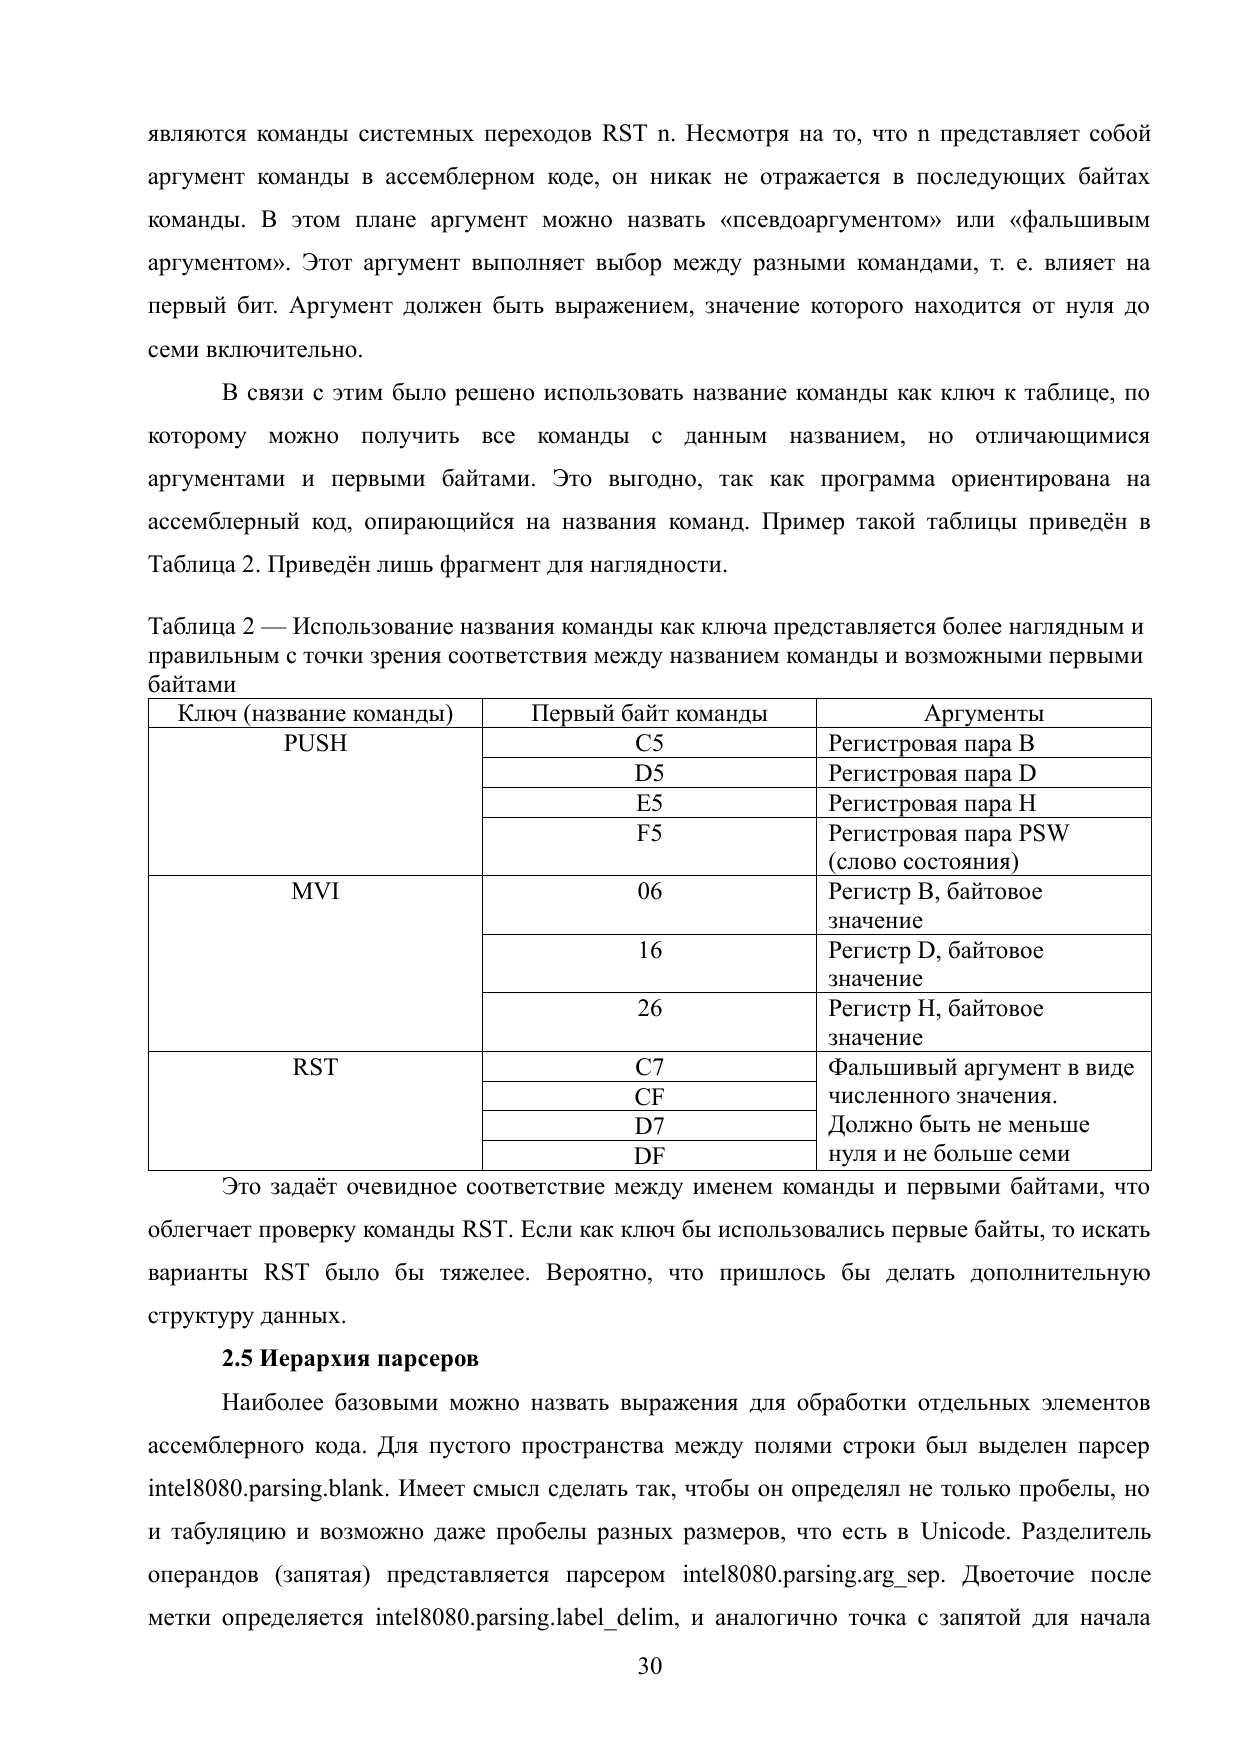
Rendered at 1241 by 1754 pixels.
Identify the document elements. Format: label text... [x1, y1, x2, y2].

table_header Ключ (название команды) [149, 699, 482, 727]
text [148, 1387, 1152, 1631]
table_header Аргументы [817, 699, 1151, 727]
table_cell Регистровая пара D [817, 758, 1151, 787]
table_cell Регистр D, байтовое значение [817, 935, 1151, 992]
table_cell Фальшивый аргумент в виде численного значения. Должно быть не меньше нуля и не больше семи [817, 1052, 1151, 1170]
table_cell PUSH [149, 728, 482, 875]
table_cell MVI [149, 876, 482, 1051]
table_cell DF [483, 1141, 816, 1170]
table_cell D7 [483, 1111, 816, 1140]
table_cell Регистровая пара H [817, 788, 1151, 817]
table_cell F5 [483, 818, 816, 875]
table_cell Регистровая пара B [817, 728, 1151, 757]
text Иерархия парсеров [148, 1343, 1152, 1372]
table_header Первый байт команды [483, 699, 816, 727]
table_cell 06 [483, 876, 816, 934]
table_cell Регистровая пара PSW (слово состояния) [817, 818, 1151, 875]
table_cell C5 [483, 728, 816, 757]
table_cell RST [149, 1052, 482, 1170]
table_cell E5 [483, 788, 816, 817]
table_cell Регистр H, байтовое значение [817, 993, 1151, 1051]
text Это задаёт очевидное соответствие между именем команды и первыми байтами, что облегчает проверку команды RST. Если как ключ бы использовались первые байты, то искать варианты RST было бы тяжелее. Вероятно, что пришлось бы делать дополнительную структуру данных. [148, 1171, 1152, 1329]
table_cell D5 [483, 758, 816, 787]
table_cell Регистр B, байтовое значение [817, 876, 1151, 934]
table_cell C7 [483, 1052, 816, 1081]
text Таблица 2 — Использование названия команды как ключа представляется более наглядным и правильным с точки зрения соответствия между названием команды и возможными первыми байтами [148, 611, 1152, 697]
table_cell 16 [483, 935, 816, 992]
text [148, 118, 1152, 362]
table_cell CF [483, 1082, 816, 1110]
text В связи с этим было решено использовать название команды как ключ к таблице, по которому можно получить все команды с данным названием, но отличающимися аргументами и первыми байтами. Это выгодно, так как программа ориентирована на ассемблерный код, опирающийся на названия команд. Пример такой таблицы приведён в таблице 2. Приведён лишь фрагмент для наглядности. [148, 377, 1152, 578]
table_cell 26 [483, 993, 816, 1051]
